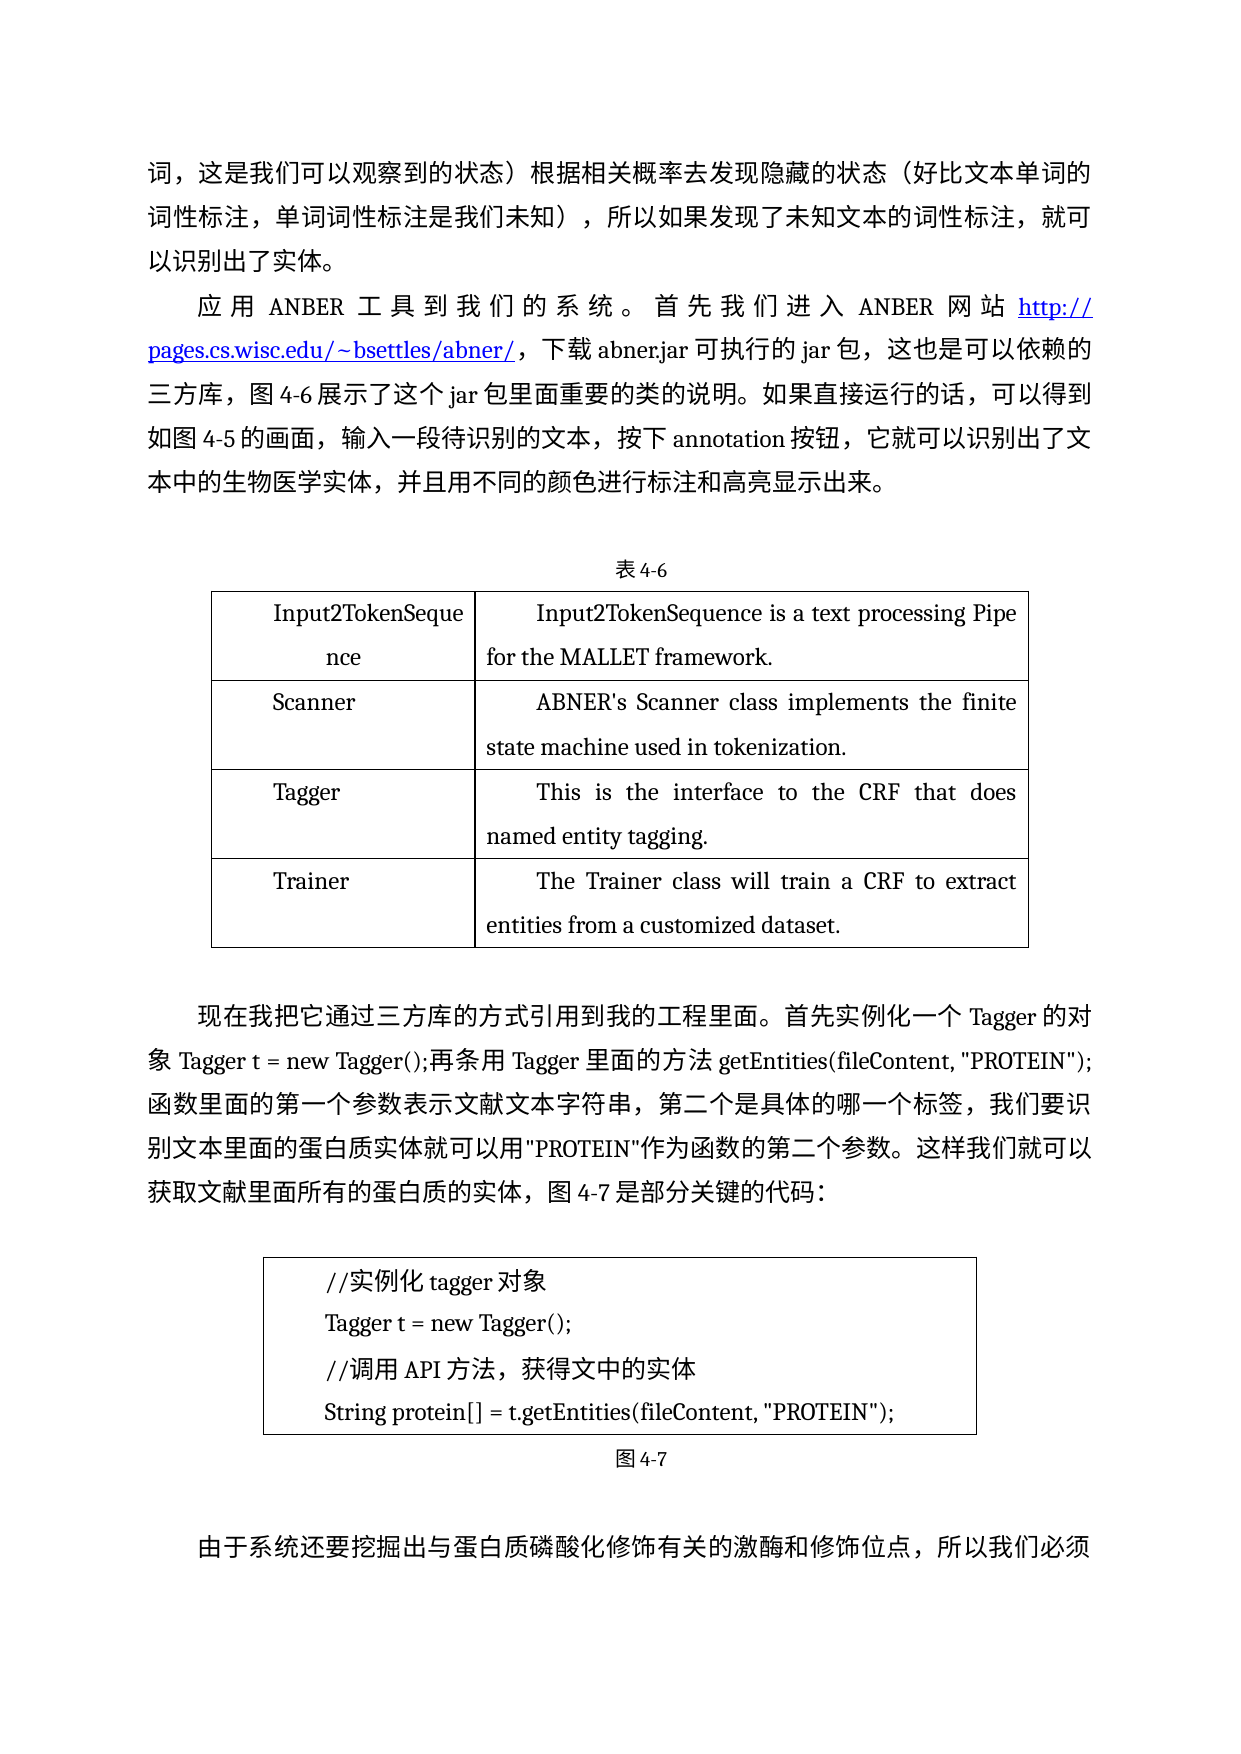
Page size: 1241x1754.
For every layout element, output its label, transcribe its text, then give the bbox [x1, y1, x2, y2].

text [148, 1523, 1092, 1567]
table_cell This is the interface to the CRF that does named entity tagging. [476, 770, 1028, 858]
text 表4-6 [148, 546, 1092, 591]
table_header Input2TokenSequence is a text processing Pipe for the MALLET framework. [476, 592, 1028, 680]
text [148, 150, 1092, 282]
table_cell ABNER's Scanner class implements the finite state machine used in tokenization. [476, 681, 1028, 769]
text 现在我把它通过三方库的方式引用到我的工程里面。首先实例化一个Tagger的对象Tagger t = new Tagger();再条用Tagger里面的方法getEntities(fileContent, "PROTEIN");函数里面的第一个参数表示文献文本字符串，第二个是具体的哪一个标签，我们要识别文本里面的蛋白质实体就可以用"PROTEIN"作为函数的第二个参数。这样我们就可以获取文献里面所有的蛋白质的实体，图4-7是部分关键的代码： [148, 992, 1092, 1213]
table_cell Tagger [212, 770, 474, 858]
table_cell Trainer [212, 859, 474, 947]
table_cell The Trainer class will train a CRF to extract entities from a customized dataset. [476, 859, 1028, 947]
text 应用ANBER工具到我们的系统。首先我们进入ANBER网站http://pages.cs.wisc.edu/~bsettles/abner/，下载abner.jar可执行的jar包，这也是可以依赖的三方库，图4-6展示了这个jar包里面重要的类的说明。如果直接运行的话，可以得到如图4-5的画面，输入一段待识别的文本，按下annotation按钮，它就可以识别出了文本中的生物医学实体，并且用不同的颜色进行标注和高亮显示出来。 [148, 282, 1092, 502]
table_header Input2TokenSequence [212, 592, 474, 680]
table_cell Scanner [212, 681, 474, 769]
table_header //实例化tagger对象 Tagger t = new Tagger(); //调用API方法，获得文中的实体 String protein[] = t.getEntities(fileContent, "PROTEIN"); [264, 1258, 976, 1434]
text 图4-7 [148, 1435, 1092, 1479]
